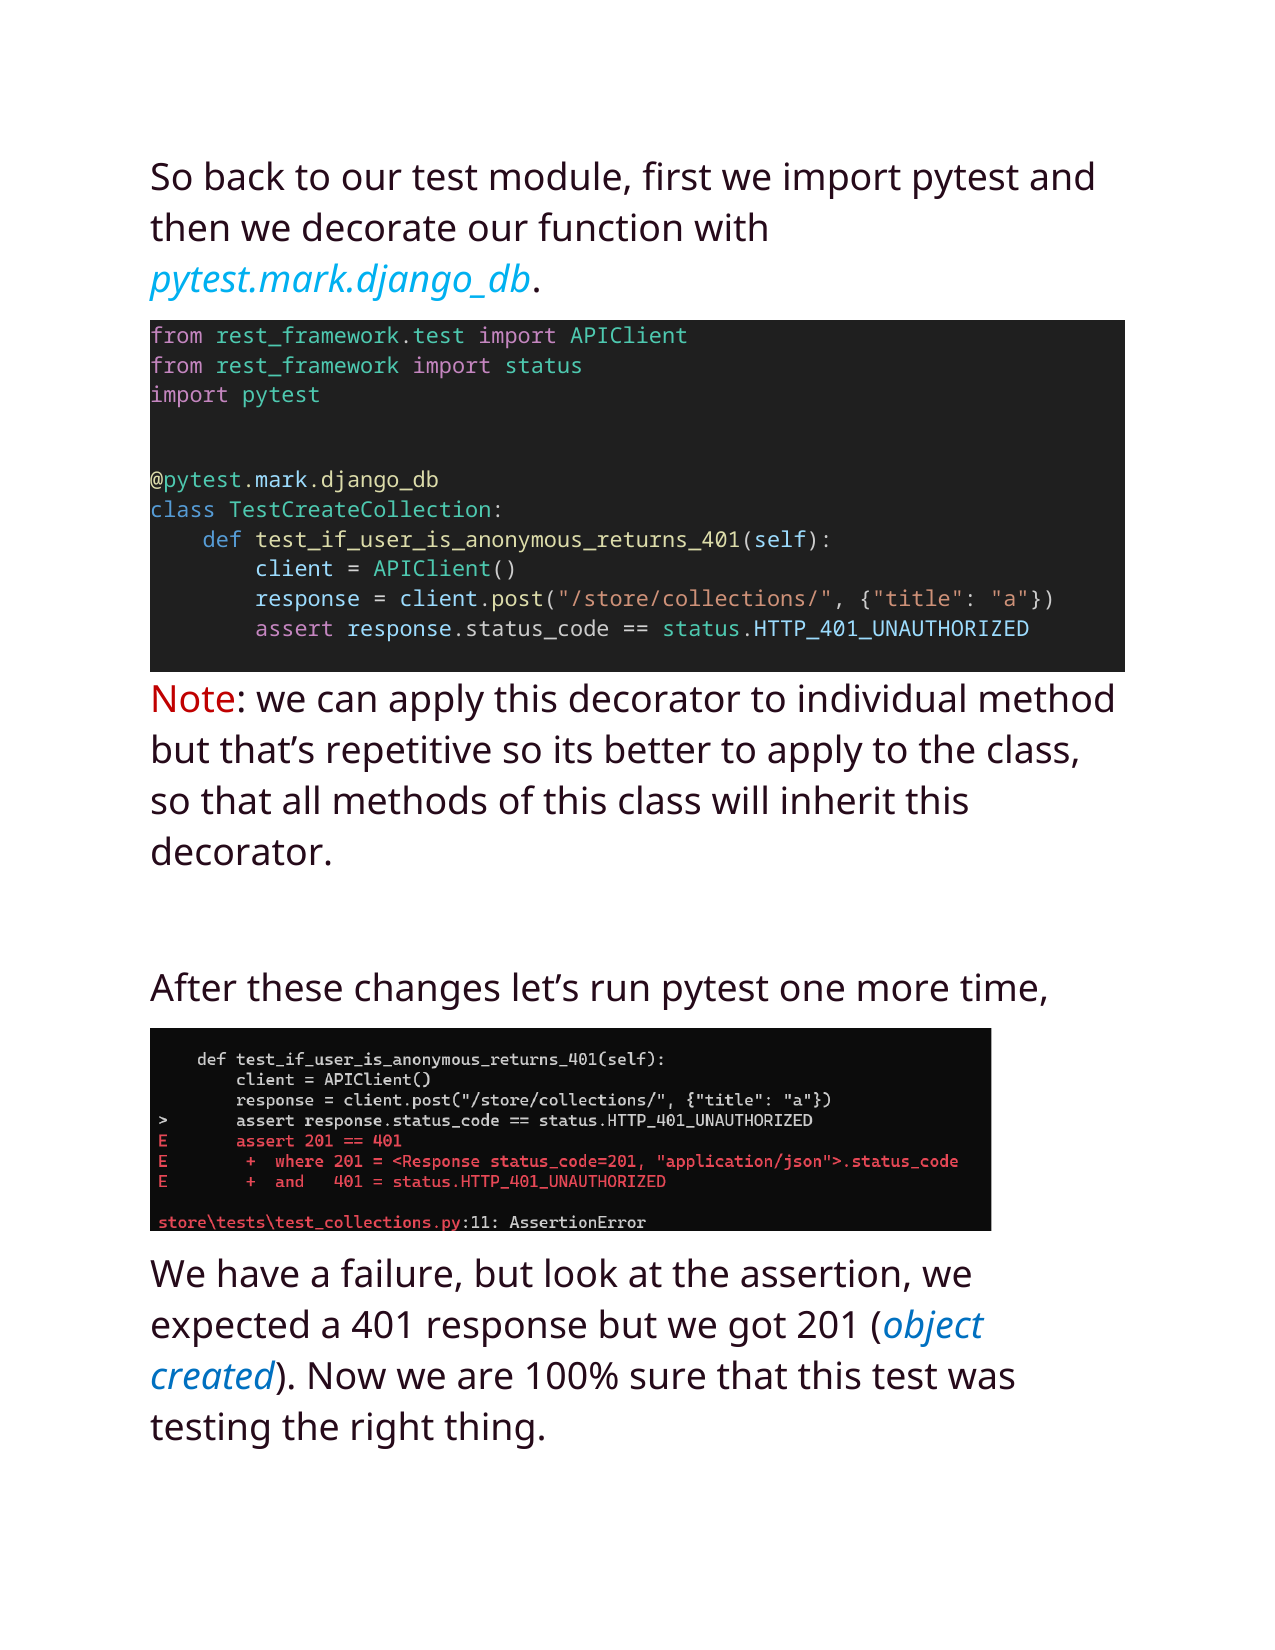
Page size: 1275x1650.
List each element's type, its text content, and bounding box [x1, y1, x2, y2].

text Note: we can apply this decorator to individual method but that’s repetitive so its better to apply to the class, so that all methods of this class will inherit this decorator. [150, 672, 1125, 877]
text client = APIClient() [150, 553, 1125, 583]
text class TestCreateCollection: [150, 494, 1125, 523]
text We have a failure, but look at the assertion, we expected a 401 response but we got 201 (object created). Now we are 100% sure that this test was testing the right thing. [150, 1247, 1125, 1451]
text response = client.post("/store/collections/", {"title": "a"}) [150, 583, 1125, 613]
picture [150, 1028, 992, 1231]
text from rest_framework.test import APIClient [150, 320, 1125, 349]
text from rest_framework import status [150, 349, 1125, 379]
text After these changes let’s run pytest one more time, [150, 961, 1125, 1012]
text @pytest.mark.django_db [150, 464, 1125, 494]
text So back to our test module, first we import pytest and then we decorate our function with pytest.mark.django_db. [150, 150, 1125, 303]
text import pytest [150, 379, 1125, 409]
text def test_if_user_is_anonymous_returns_401(self): [150, 523, 1125, 553]
text assert response.status_code == status.HTTP_401_UNAUTHORIZED [150, 613, 1125, 643]
